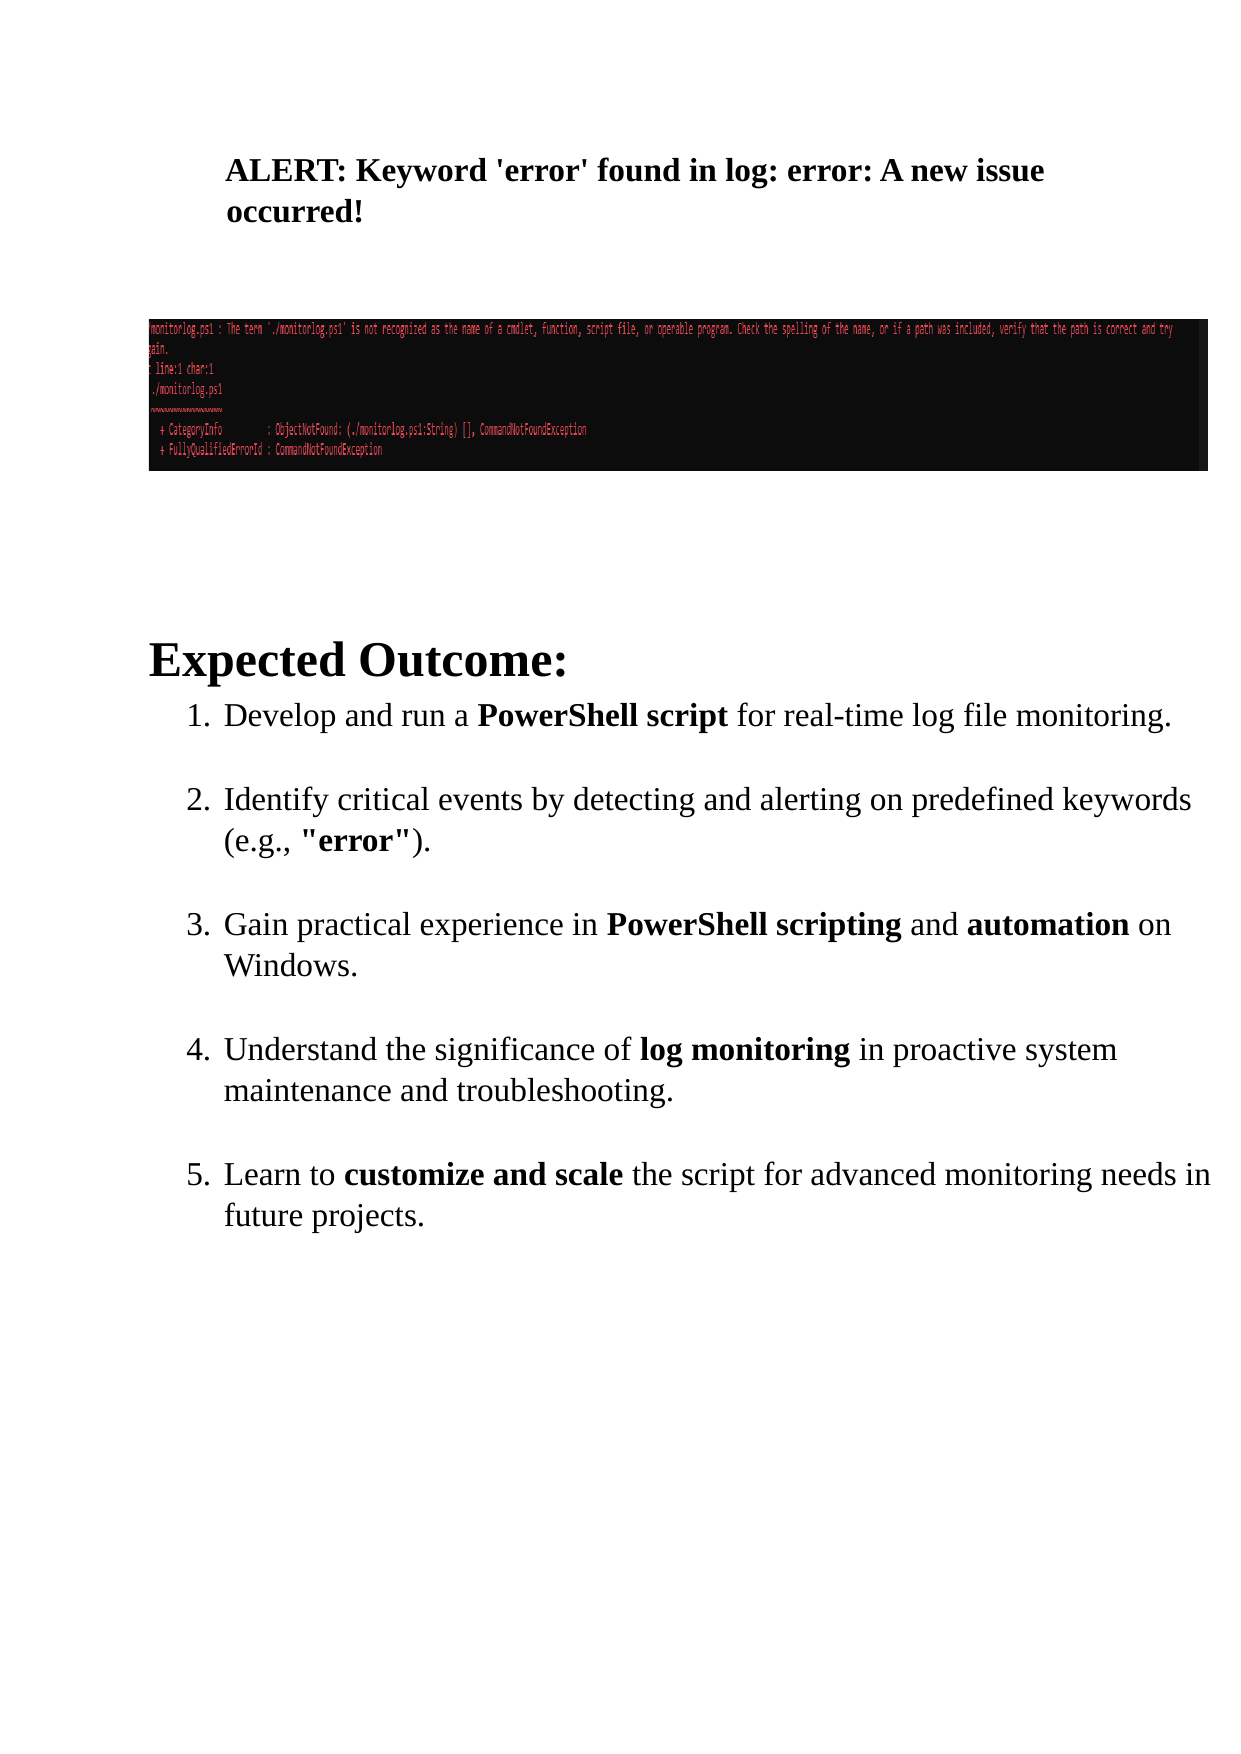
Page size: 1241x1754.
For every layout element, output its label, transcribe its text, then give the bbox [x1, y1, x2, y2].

text Expected Outcome: [148, 629, 1240, 687]
list Develop and run a PowerShell script for real-time log file monitoring. [186, 695, 1240, 734]
list Understand the significance of log monitoring in proactive system maintenance and troubleshooting. [186, 1029, 1240, 1109]
list Identify critical events by detecting and alerting on predefined keywords (e.g., "error"). [186, 779, 1240, 859]
list Learn to customize and scale the script for advanced monitoring needs in future projects. [186, 1154, 1240, 1234]
text ALERT: Keyword 'error' found in log: error: A new issue occurred! [225, 150, 1191, 230]
list Gain practical experience in PowerShell scripting and automation on Windows. [186, 904, 1240, 984]
picture [148, 319, 1208, 471]
